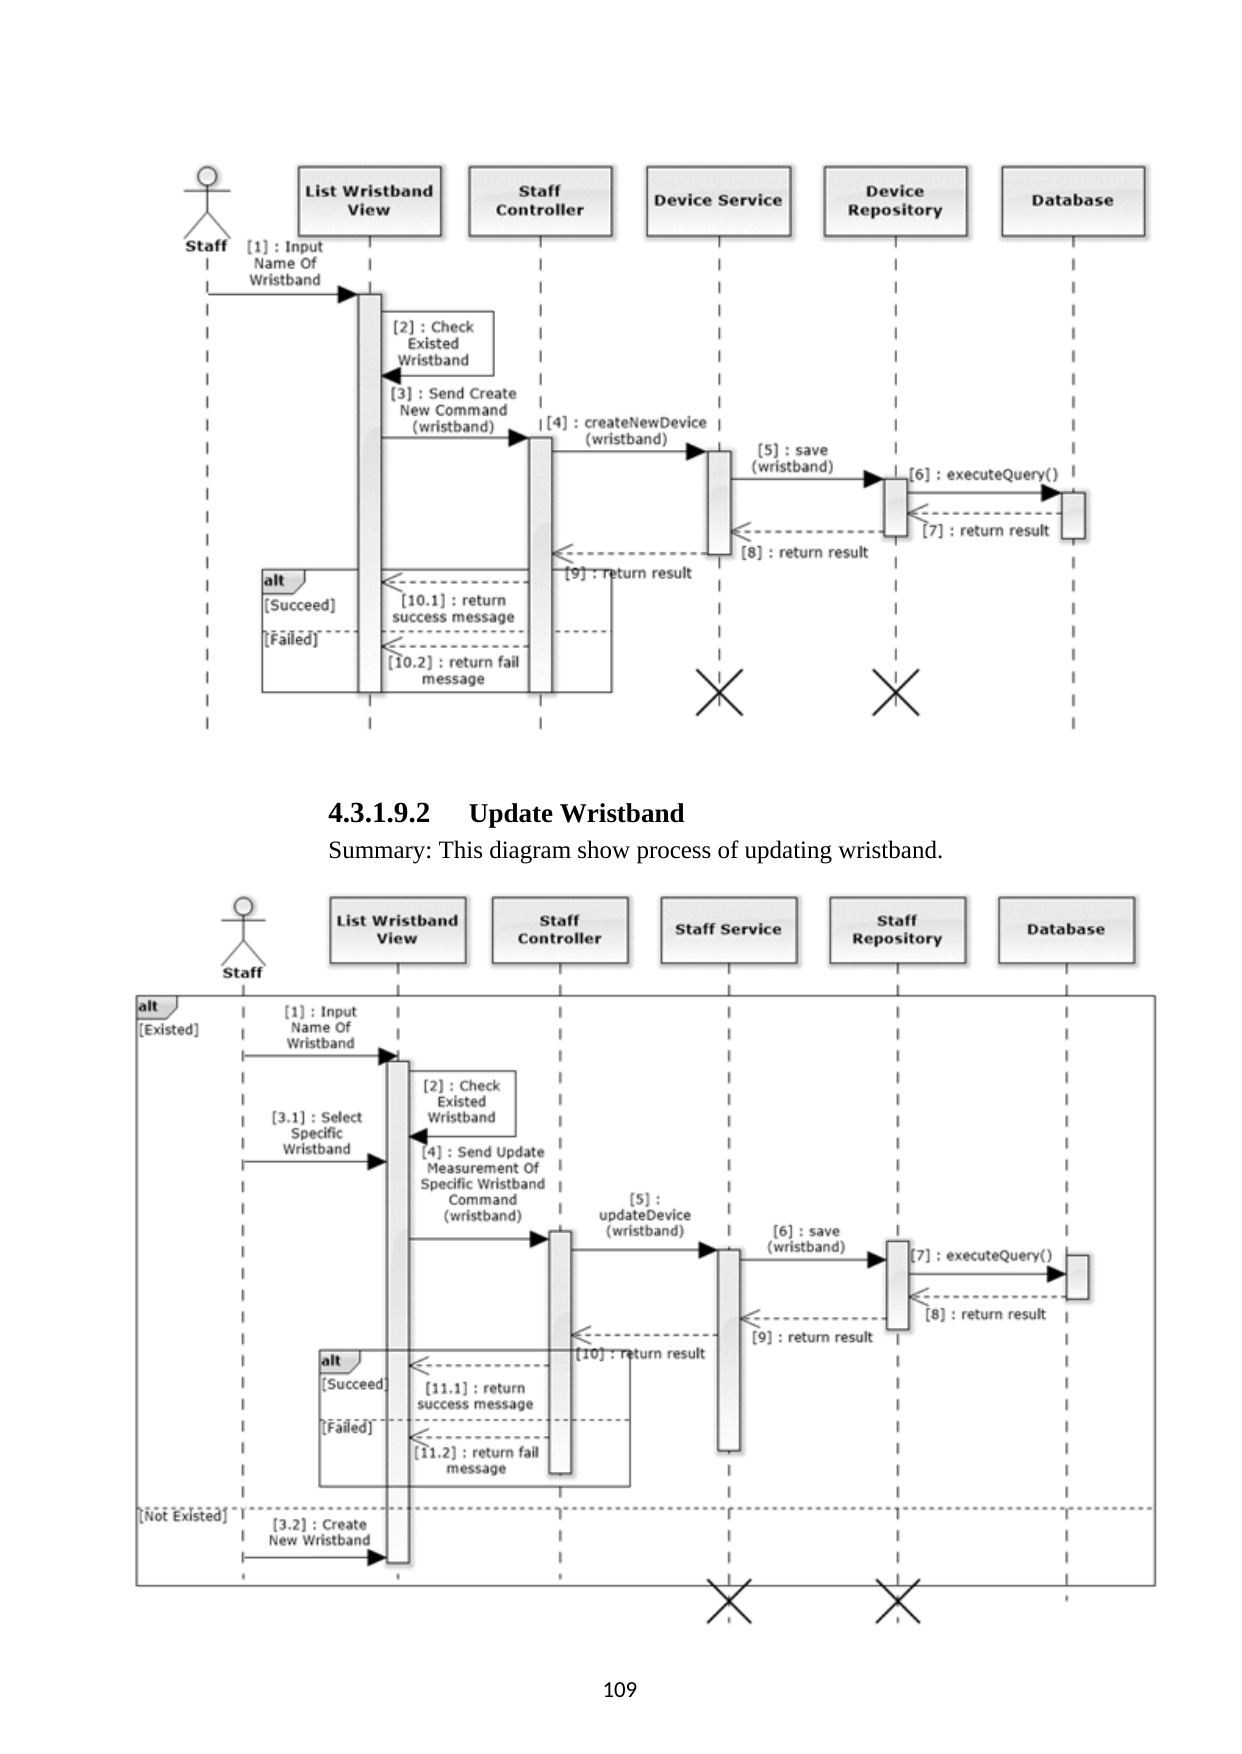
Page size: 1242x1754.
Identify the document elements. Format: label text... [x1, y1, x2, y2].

text Summary: This diagram show process of updating wristband. [328, 835, 1146, 863]
subtitle Update Wristband [328, 795, 1146, 828]
picture [131, 892, 1183, 1651]
picture [121, 162, 1174, 770]
